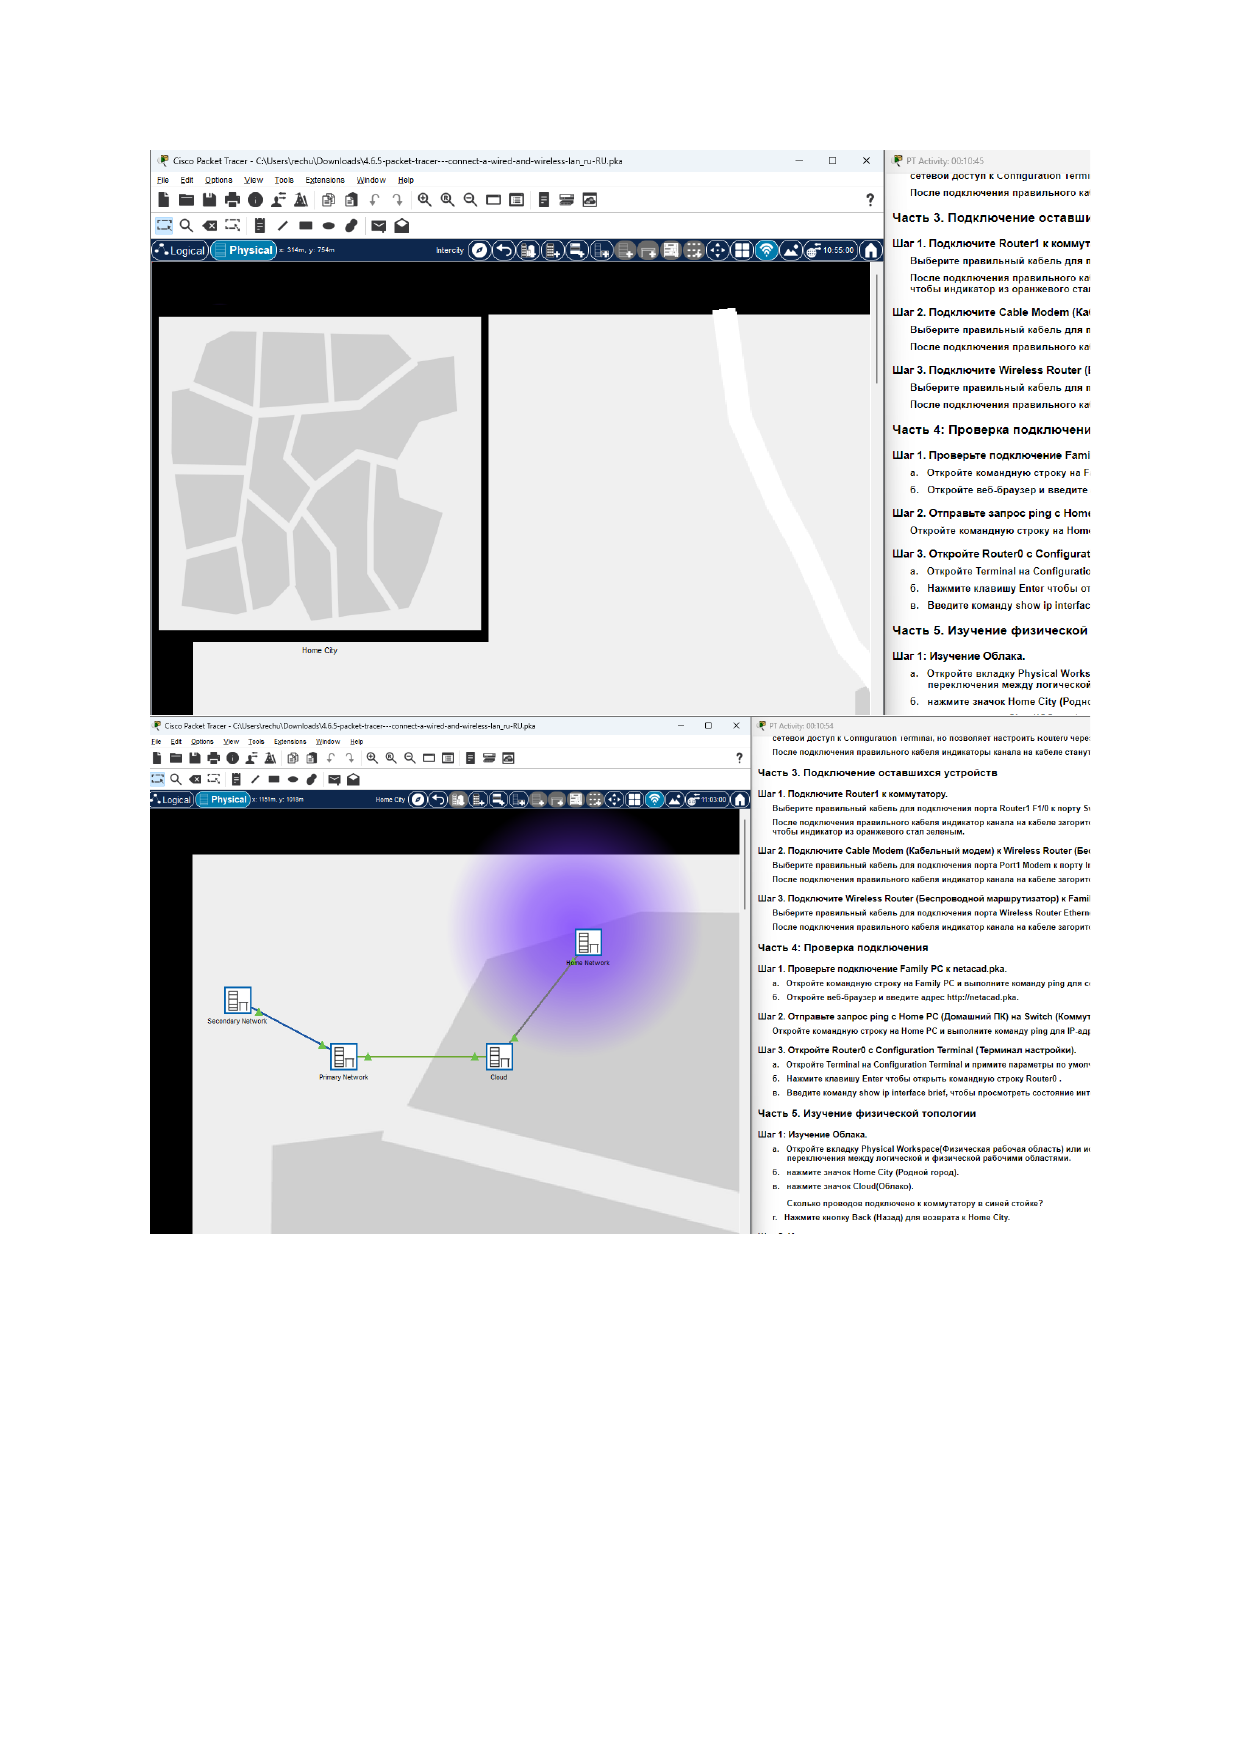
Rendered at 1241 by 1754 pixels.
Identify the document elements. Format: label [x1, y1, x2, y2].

picture [150, 150, 1091, 715]
picture [150, 716, 1091, 1234]
